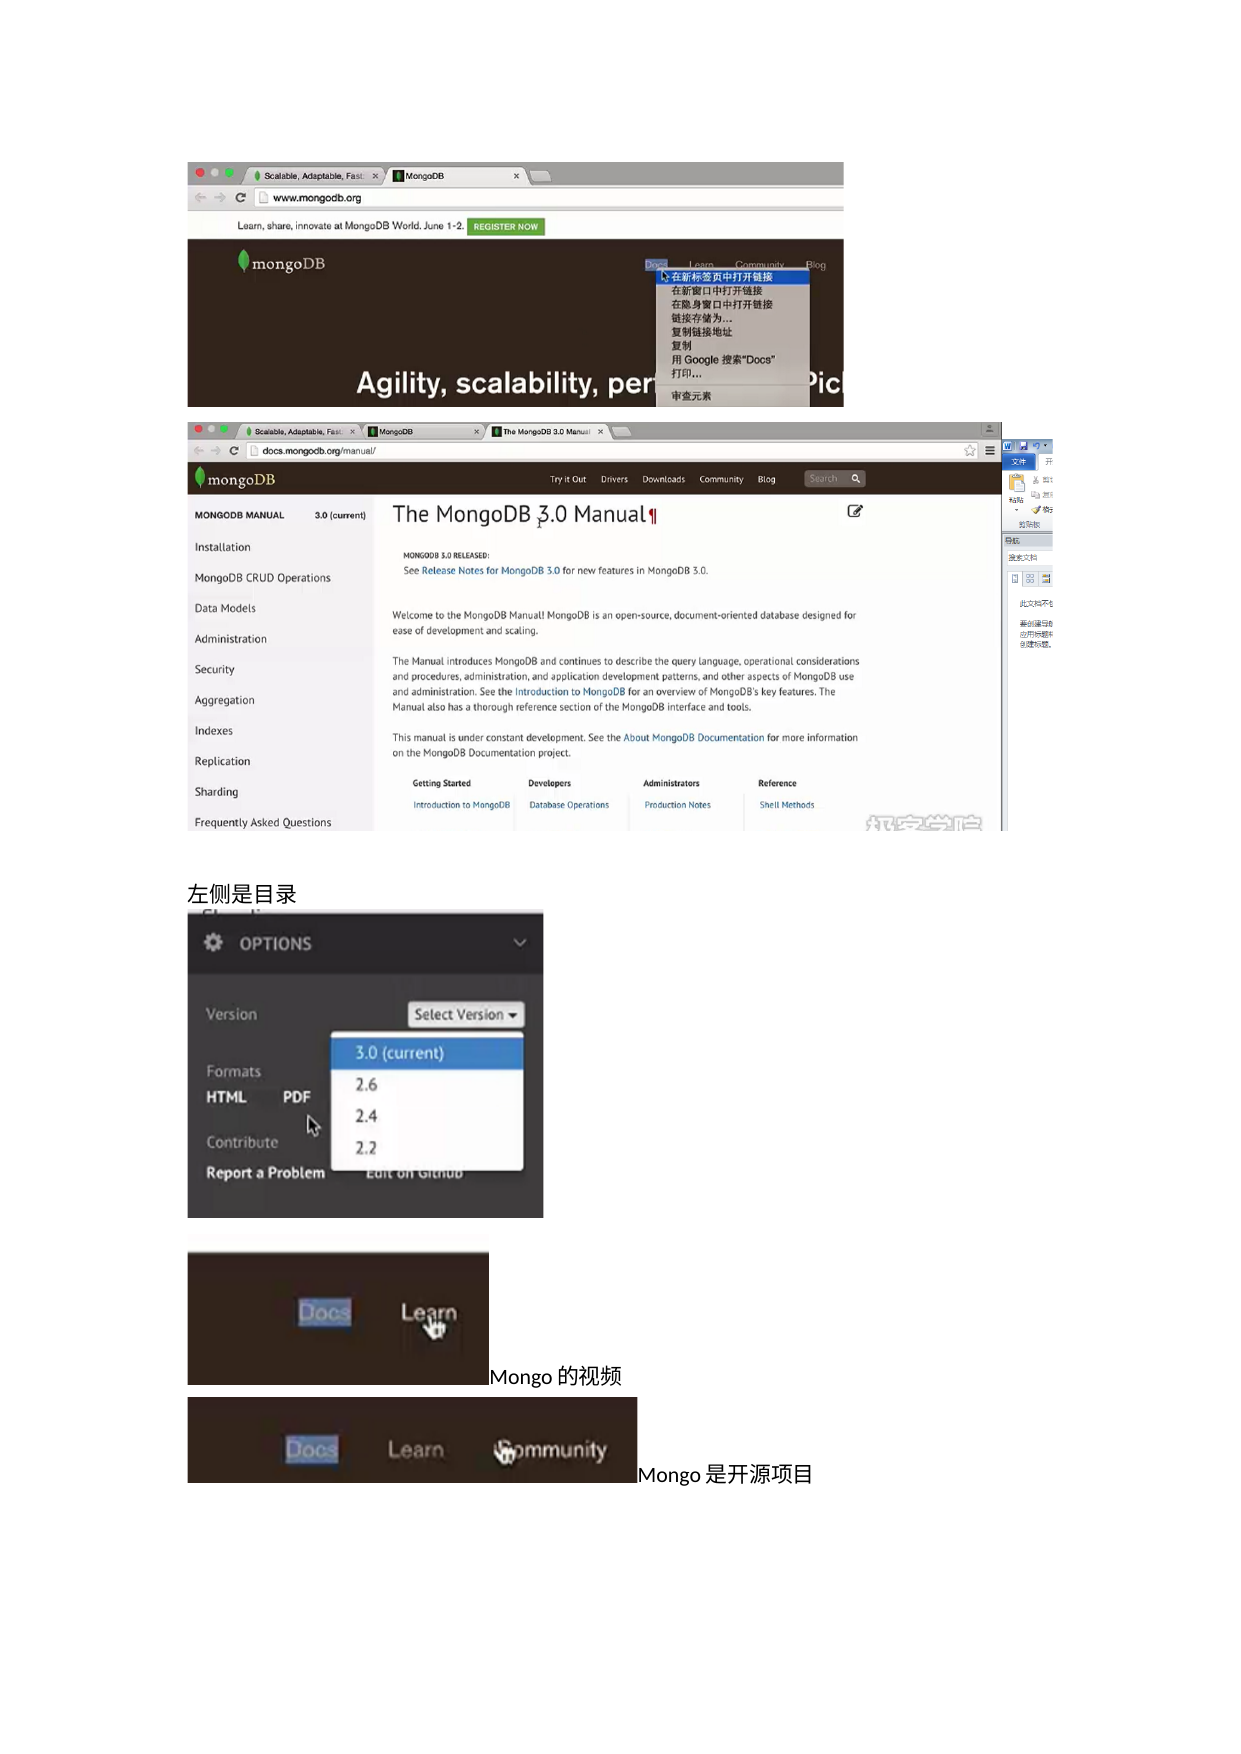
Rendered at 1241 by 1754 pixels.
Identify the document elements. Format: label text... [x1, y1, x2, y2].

picture [187, 162, 844, 407]
picture [187, 1234, 489, 1385]
picture [187, 422, 1053, 831]
text 左侧是目录 [187, 877, 1053, 909]
picture [187, 909, 544, 1218]
picture [187, 1397, 638, 1483]
